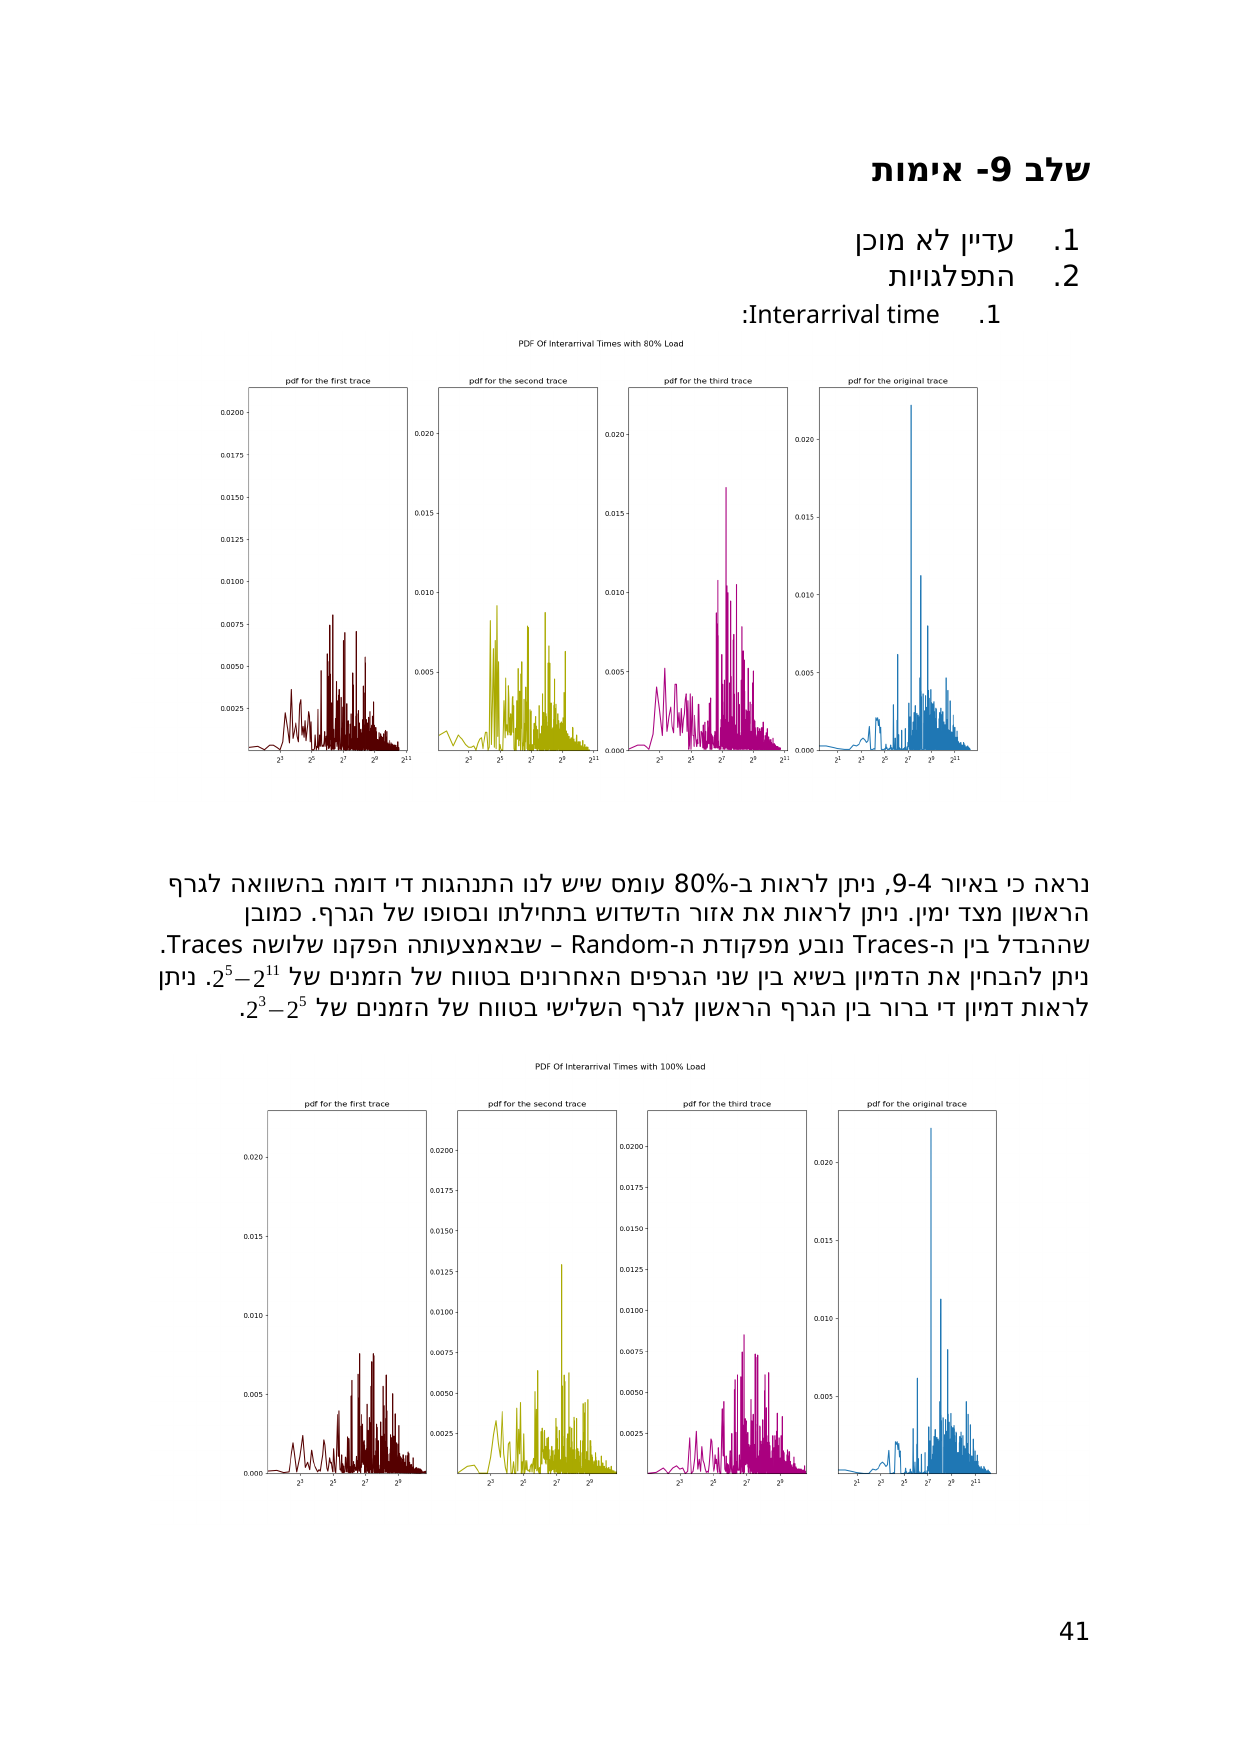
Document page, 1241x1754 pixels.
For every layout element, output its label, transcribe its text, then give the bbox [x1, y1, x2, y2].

text נראה כי באיור 9-4, ניתן לראות ב-80% עומס שיש לנו התנהגות די דומה בהשוואה לגרף הראשון מצד ימין. ניתן לראות את אזור הדשדוש בתחילתו ובסופו של הגרף. כמובן שההבדל בין ה-Traces נובע מפקודת ה-Random – שבאמצעותה הפקנו שלושה Traces. ניתן להבחין את הדמיון בשיא בין שני הגרפים האחרונים בטווח של הזמנים של . ניתן לראות דמיון די ברור בין הגרף הראשון לגרף השלישי בטווח של הזמנים של . [150, 869, 1090, 1023]
list התפלגויות [150, 259, 1053, 293]
picture [131, 331, 1071, 802]
list עדיין לא מוכן [150, 223, 1053, 257]
subtitle שלב 9- אימות [150, 150, 1090, 189]
list Interarrival time: [150, 296, 978, 330]
picture [150, 1054, 1090, 1525]
